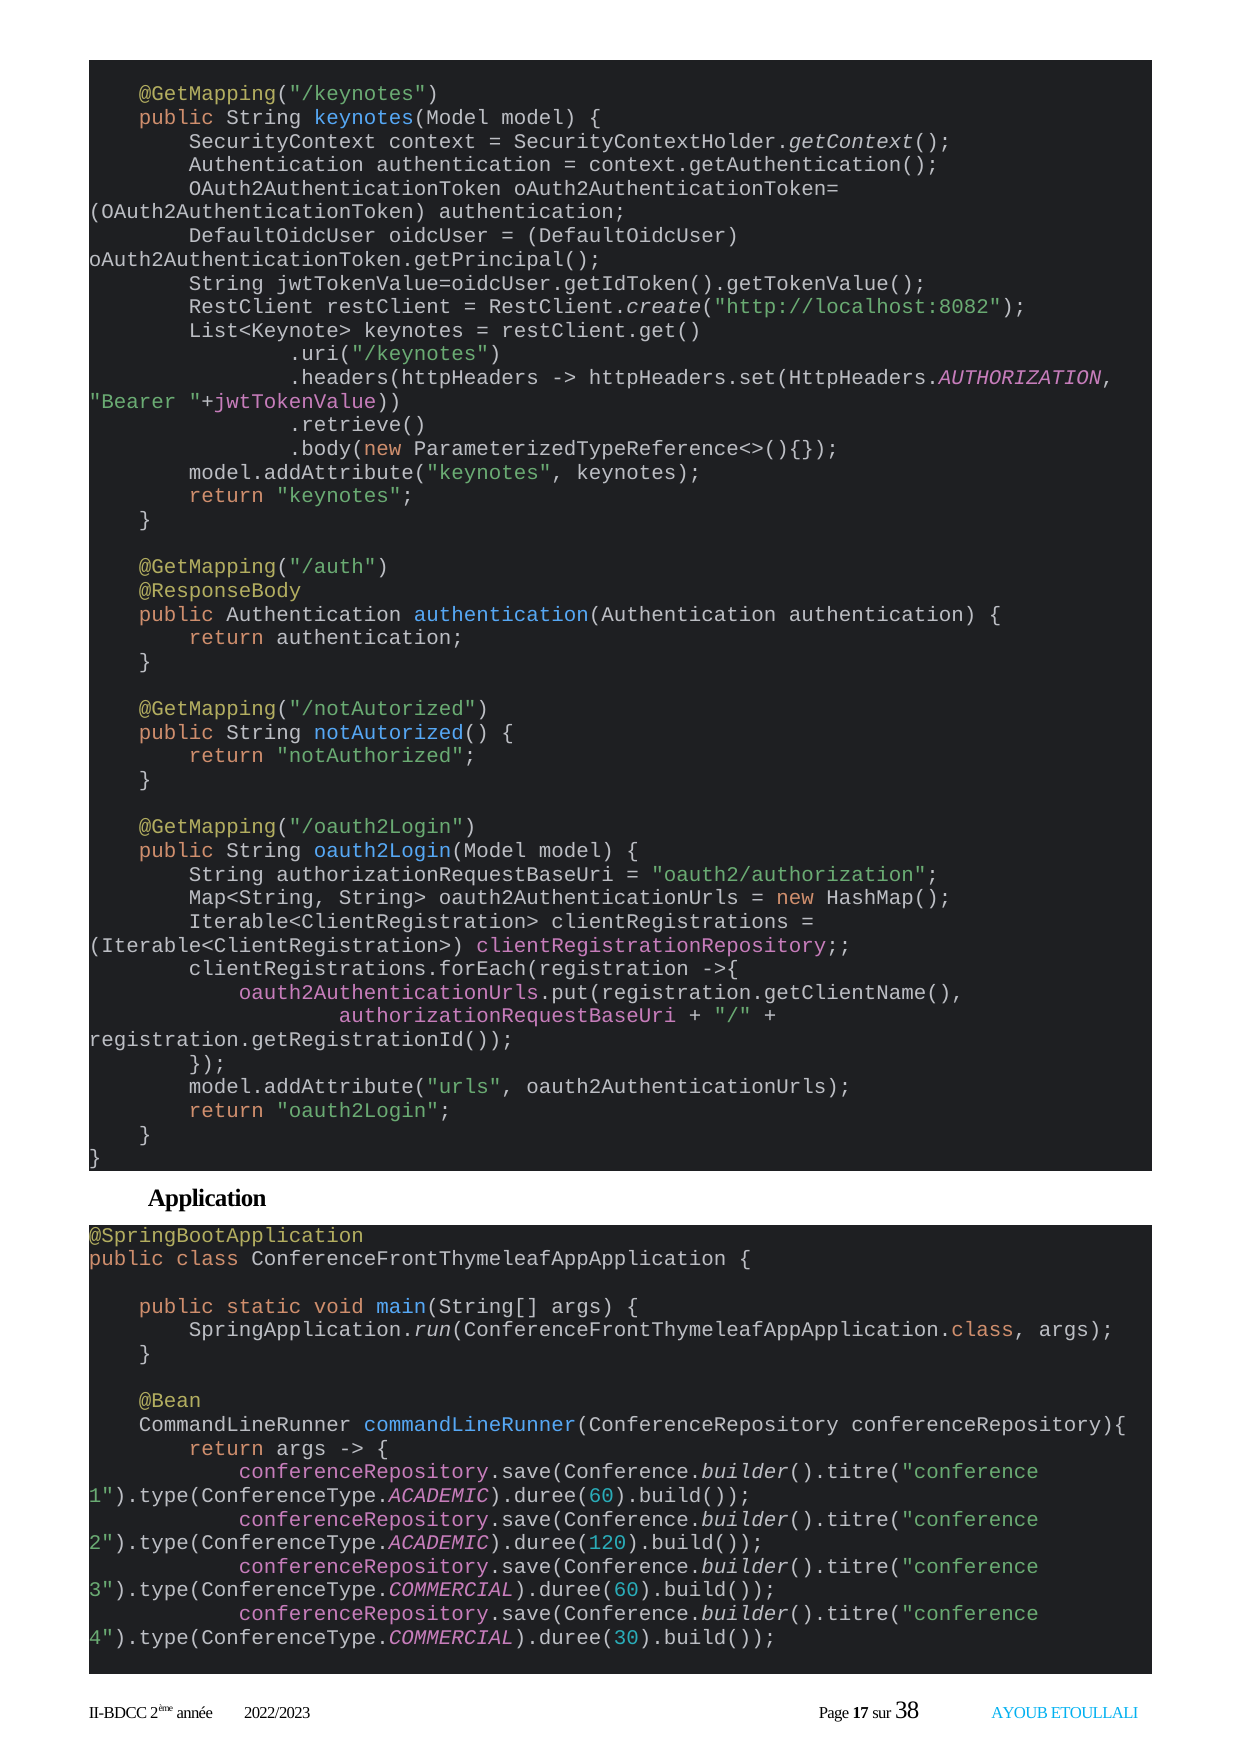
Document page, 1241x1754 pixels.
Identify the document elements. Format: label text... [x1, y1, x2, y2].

picture [1086, 1707, 1094, 1718]
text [89, 1225, 1152, 1674]
text Application [103, 1183, 1152, 1212]
picture [1030, 1707, 1038, 1718]
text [89, 60, 1152, 1171]
picture [1102, 1707, 1107, 1716]
picture [1123, 1707, 1128, 1716]
picture [1113, 1708, 1118, 1716]
picture [992, 1708, 998, 1718]
